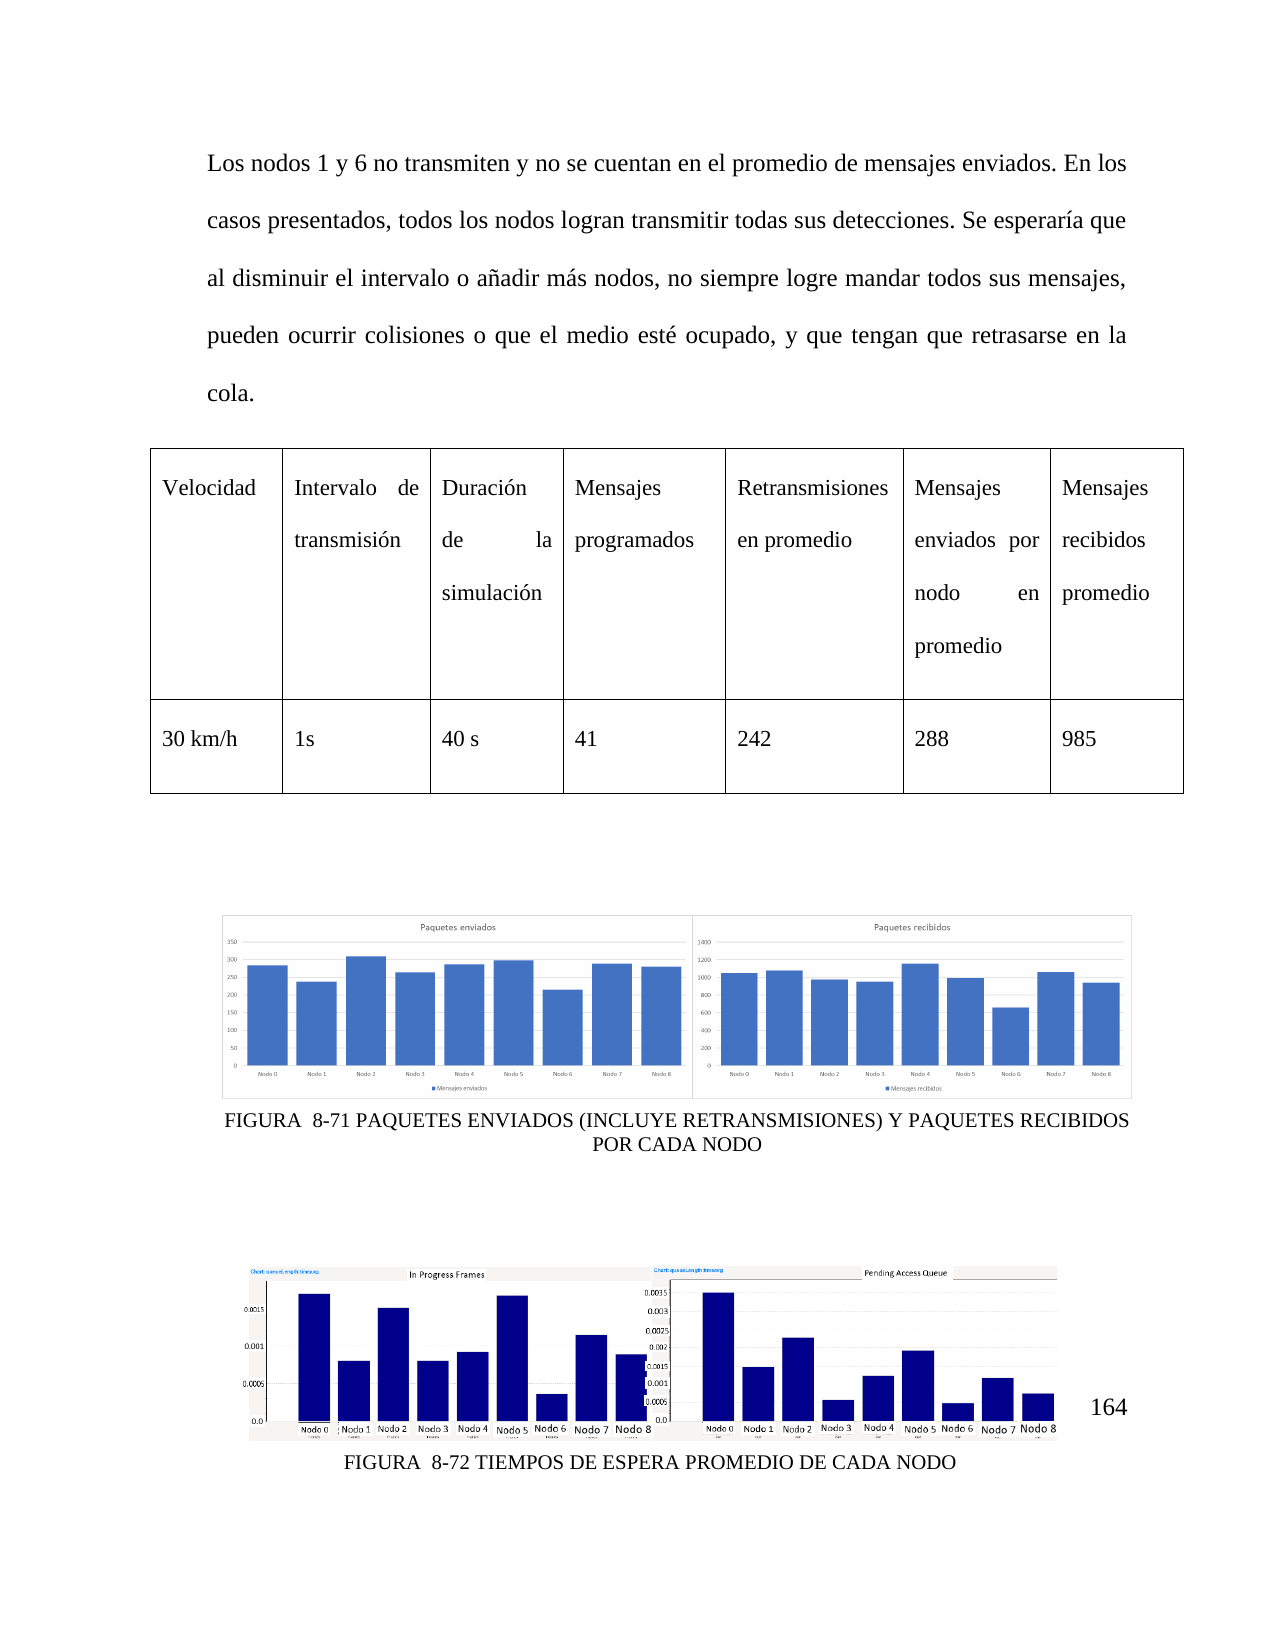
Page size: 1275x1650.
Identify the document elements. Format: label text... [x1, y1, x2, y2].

table_cell 288 [904, 700, 1050, 793]
table_cell 41 [564, 700, 725, 793]
table_header Velocidad [151, 449, 282, 699]
table_header Intervalo de transmisión [283, 449, 430, 699]
table_cell 30 km/h [151, 700, 282, 793]
table_header Mensajes recibidos promedio [1051, 449, 1183, 699]
table_cell 1s [283, 700, 430, 793]
table_header Mensajes programados [564, 449, 725, 699]
picture [222, 915, 1132, 1099]
text Los nodos 1 y 6 no transmiten y no se cuentan en el promedio de mensajes enviados. En los casos presentados, todos los nodos logran transmitir todas sus detecciones. Se esperaría que al disminuir el intervalo o añadir más nodos, no siempre logre mandar todos sus mensajes, pueden ocurrir colisiones o que el medio esté ocupado, y que tengan que retrasarse en la cola. [207, 148, 1127, 406]
table_header Mensajes enviados por nodo en promedio [904, 449, 1050, 699]
table_cell 40 s [431, 700, 563, 793]
table_cell 985 [1051, 700, 1183, 793]
table_cell 242 [726, 700, 903, 793]
table_header Duración de la simulación [431, 449, 563, 699]
table_header Retransmisiones en promedio [726, 449, 903, 699]
picture [241, 1266, 1059, 1441]
